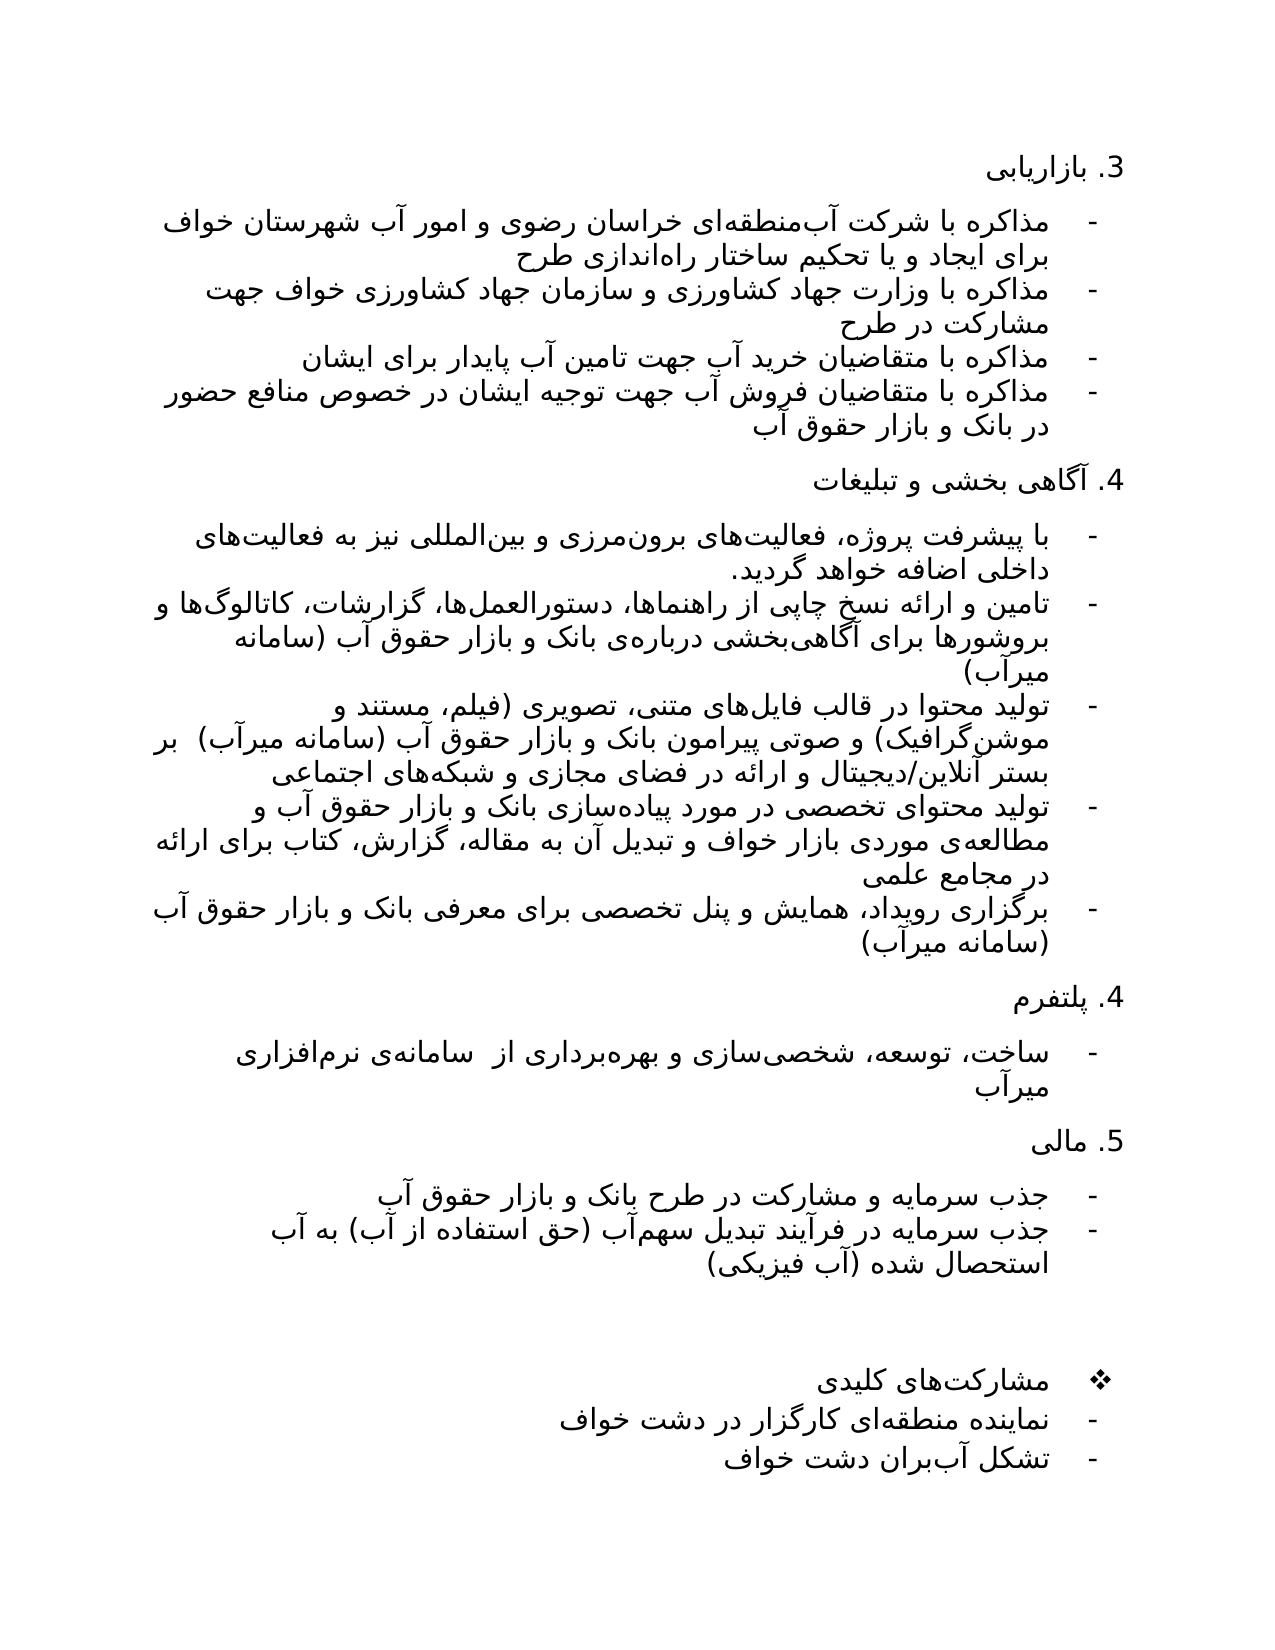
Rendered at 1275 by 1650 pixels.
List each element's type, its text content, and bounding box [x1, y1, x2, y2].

list نماینده منطقه‌ای کارگزار در دشت خواف [150, 1402, 1087, 1436]
list ساخت، توسعه‌، شخصی‌سازی و بهره‌برداری از سامانه‌ی نرم‌افزاری میرآب [150, 1035, 1087, 1103]
list مذاکره با شرکت‌ آب‌منطقه‌ای خراسان رضوی و امور آب شهرستان خواف برای ایجاد و یا تحکیم ساختار راه‌اندازی طرح [150, 205, 1087, 273]
list تامین و ارائه نسخ چاپی از راهنما‌ها، دستورالعمل‌ها، گزارشات، کاتالوگ‌ها و بروشورها برای آگاهی‌بخشی درباره‌ی بانک و بازار حقوق آب (سامانه میرآب) [150, 586, 1087, 688]
text 3. بازاریابی [150, 150, 1125, 184]
list جذب سرمایه و مشارکت در طرح بانک و بازار حقوق آب [150, 1179, 1087, 1213]
list مذاکره با وزارت جهاد کشاورزی و سازمان‌ جهاد کشاورزی خواف جهت مشارکت در طرح [150, 273, 1087, 341]
text 5. مالی [150, 1124, 1125, 1158]
list برگزاری رویداد، همایش و پنل تخصصی برای معرفی بانک و بازار حقوق آب (سامانه میرآب) [150, 892, 1087, 959]
text 4. پلتفرم [150, 980, 1125, 1014]
list جذب سرمایه در فرآیند تبدیل سهم‌آب (حق استفاده از آب) به آب استحصال شده (آب فیزیکی) [150, 1213, 1087, 1281]
list مشارکت‌های کلیدی [150, 1363, 1087, 1397]
list تولید محتوا در قالب فایل‌های متنی، تصویری (فیلم، مستند و موشن‌گرافیک) و صوتی پیرامون بانک و بازار حقوق آب (سامانه میرآب) بر بستر آنلاین/دیجیتال و ارائه در فضای مجازی و شبکه‌های اجتماعی [150, 688, 1087, 790]
text 4. آگاهی بخشی و تبلیغات [150, 463, 1125, 497]
list مذاکره با متقاضیان فروش آب جهت توجیه ایشان در خصوص منافع حضور در بانک و بازار حقوق آب [150, 374, 1087, 442]
list مذاکره با متقاضیان خرید آب جهت تامین آب پایدار برای ایشان [150, 341, 1087, 374]
list تشکل‌ آب‌بران دشت خواف [150, 1441, 1087, 1475]
list تولید محتوای تخصصی در مورد پیاده‌سازی بانک و بازار حقوق آب و مطالعه‌ی موردی بازار خواف و تبدیل آن به مقاله، گزارش، کتاب برای ارائه در مجامع علمی [150, 790, 1087, 892]
list با پیشرفت پروژه، فعالیت‌های برون‌مرزی و بین‌المللی نیز به فعالیت‌های داخلی اضافه خواهد گردید. [150, 518, 1087, 586]
